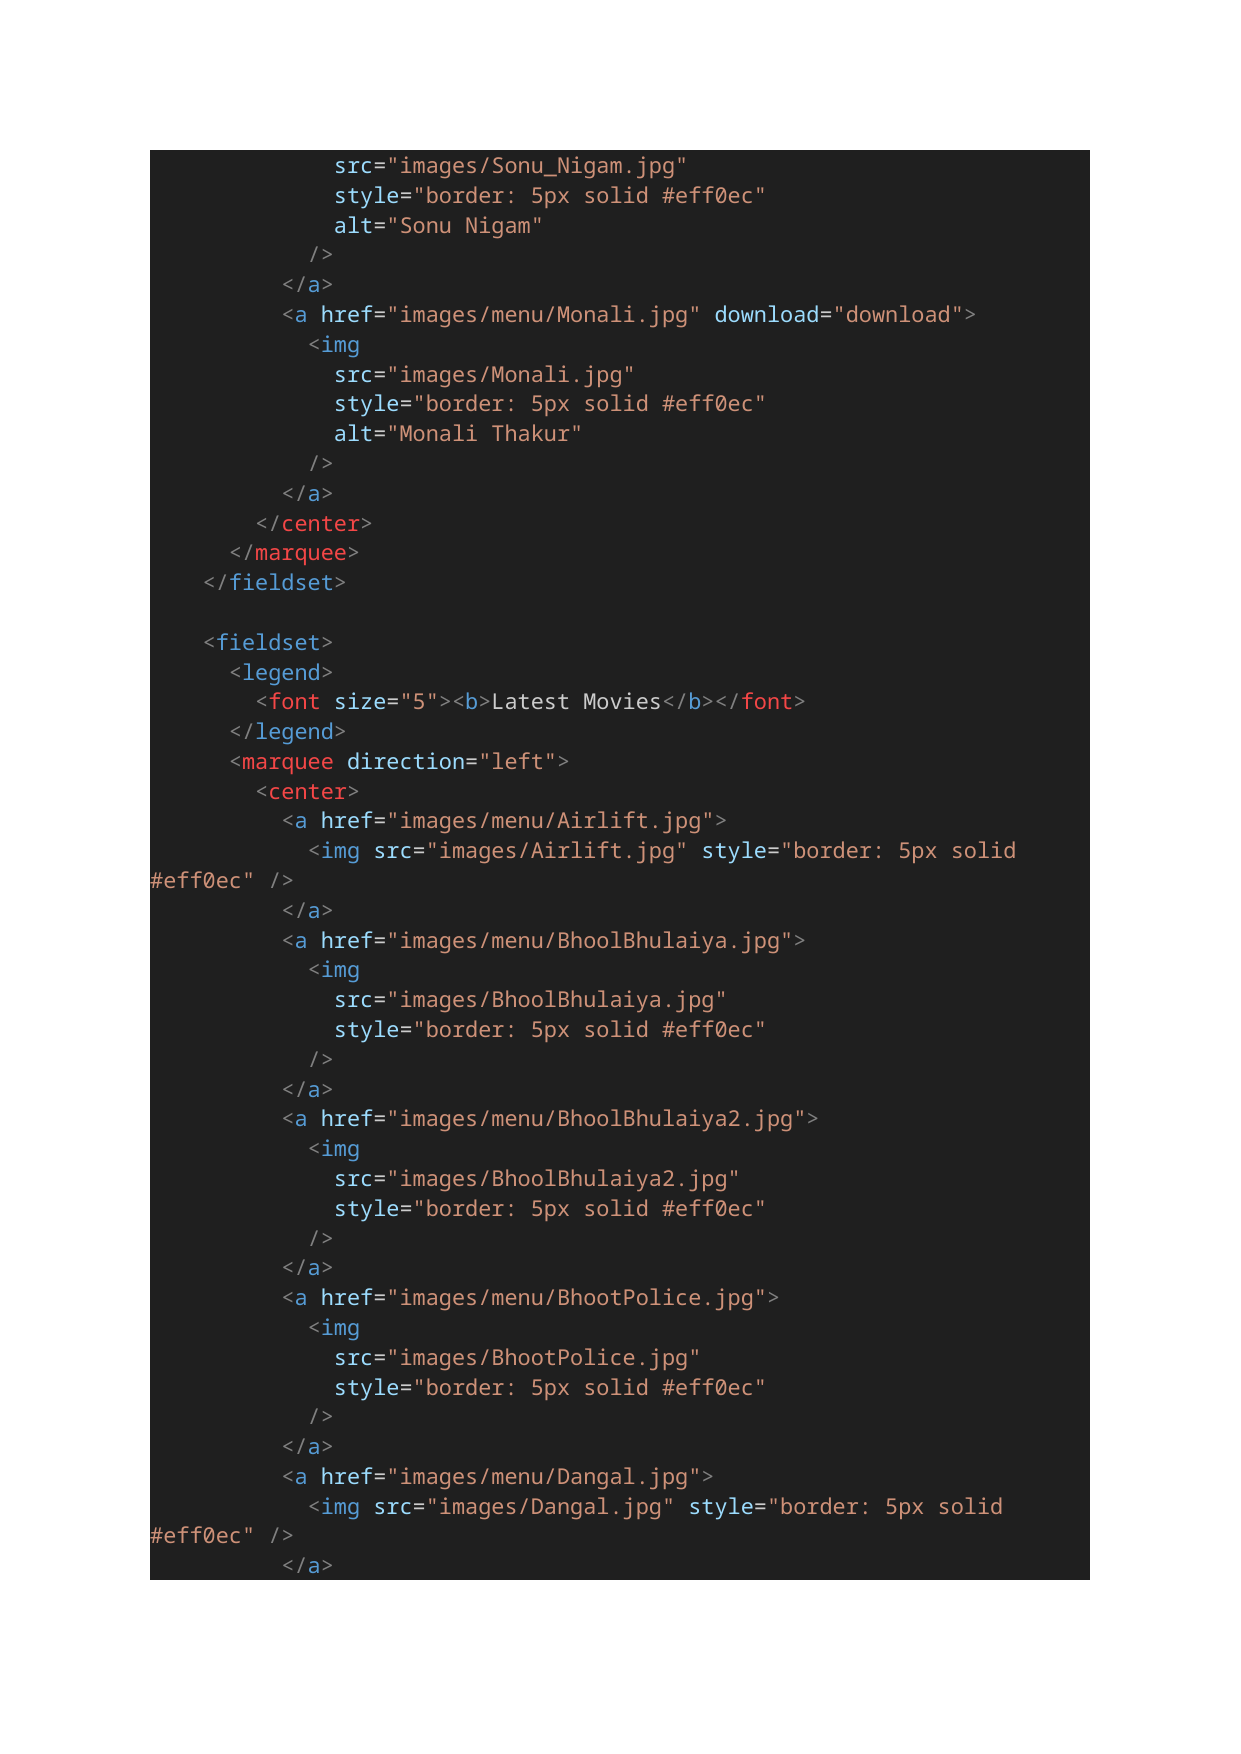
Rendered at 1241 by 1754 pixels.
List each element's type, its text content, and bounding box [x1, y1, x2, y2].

text <img [150, 954, 1090, 984]
text </legend> [150, 716, 1090, 746]
text alt="Monali Thakur" [150, 418, 1090, 448]
text /> [150, 448, 1090, 478]
text <img src="images/Dangal.jpg" style="border: 5px solid #eff0ec" /> [150, 1491, 1090, 1550]
text src="images/Sonu_Nigam.jpg" [150, 150, 1090, 180]
text <img src="images/Airlift.jpg" style="border: 5px solid #eff0ec" /> [150, 835, 1090, 895]
text <legend> [150, 656, 1090, 686]
text <img [150, 1133, 1090, 1163]
text style="border: 5px solid #eff0ec" [150, 388, 1090, 418]
text /> [150, 1401, 1090, 1431]
text </a> [150, 1550, 1090, 1580]
text </a> [150, 1431, 1090, 1461]
text <img [150, 329, 1090, 358]
text <font size="5"><b>Latest Movies</b></font> [150, 686, 1090, 716]
text src="images/Monali.jpg" [150, 358, 1090, 388]
text /> [150, 1044, 1090, 1073]
text /> [150, 239, 1090, 269]
text <a href="images/menu/BhoolBhulaiya.jpg"> [150, 924, 1090, 954]
text </fieldset> [150, 567, 1090, 597]
text <a href="images/menu/Monali.jpg" download="download"> [150, 299, 1090, 329]
text <a href="images/menu/Dangal.jpg"> [150, 1461, 1090, 1491]
text <marquee direction="left"> [150, 746, 1090, 776]
text src="images/BhoolBhulaiya.jpg" [150, 984, 1090, 1014]
text <center> [150, 776, 1090, 805]
text <fieldset> [150, 627, 1090, 656]
text /> [150, 1222, 1090, 1252]
text style="border: 5px solid #eff0ec" [150, 1193, 1090, 1222]
text </a> [150, 269, 1090, 299]
text </a> [150, 1073, 1090, 1103]
text </a> [150, 895, 1090, 924]
text <img [150, 1312, 1090, 1342]
text style="border: 5px solid #eff0ec" [150, 1371, 1090, 1401]
text <a href="images/menu/BhootPolice.jpg"> [150, 1282, 1090, 1312]
text </a> [150, 478, 1090, 507]
text <a href="images/menu/Airlift.jpg"> [150, 805, 1090, 835]
text </a> [150, 1252, 1090, 1282]
text src="images/BhootPolice.jpg" [150, 1342, 1090, 1371]
text <a href="images/menu/BhoolBhulaiya2.jpg"> [150, 1103, 1090, 1133]
text src="images/BhoolBhulaiya2.jpg" [150, 1163, 1090, 1193]
text alt="Sonu Nigam" [150, 209, 1090, 239]
text </marquee> [150, 537, 1090, 567]
text </center> [150, 507, 1090, 537]
text style="border: 5px solid #eff0ec" [150, 180, 1090, 209]
text style="border: 5px solid #eff0ec" [150, 1014, 1090, 1044]
